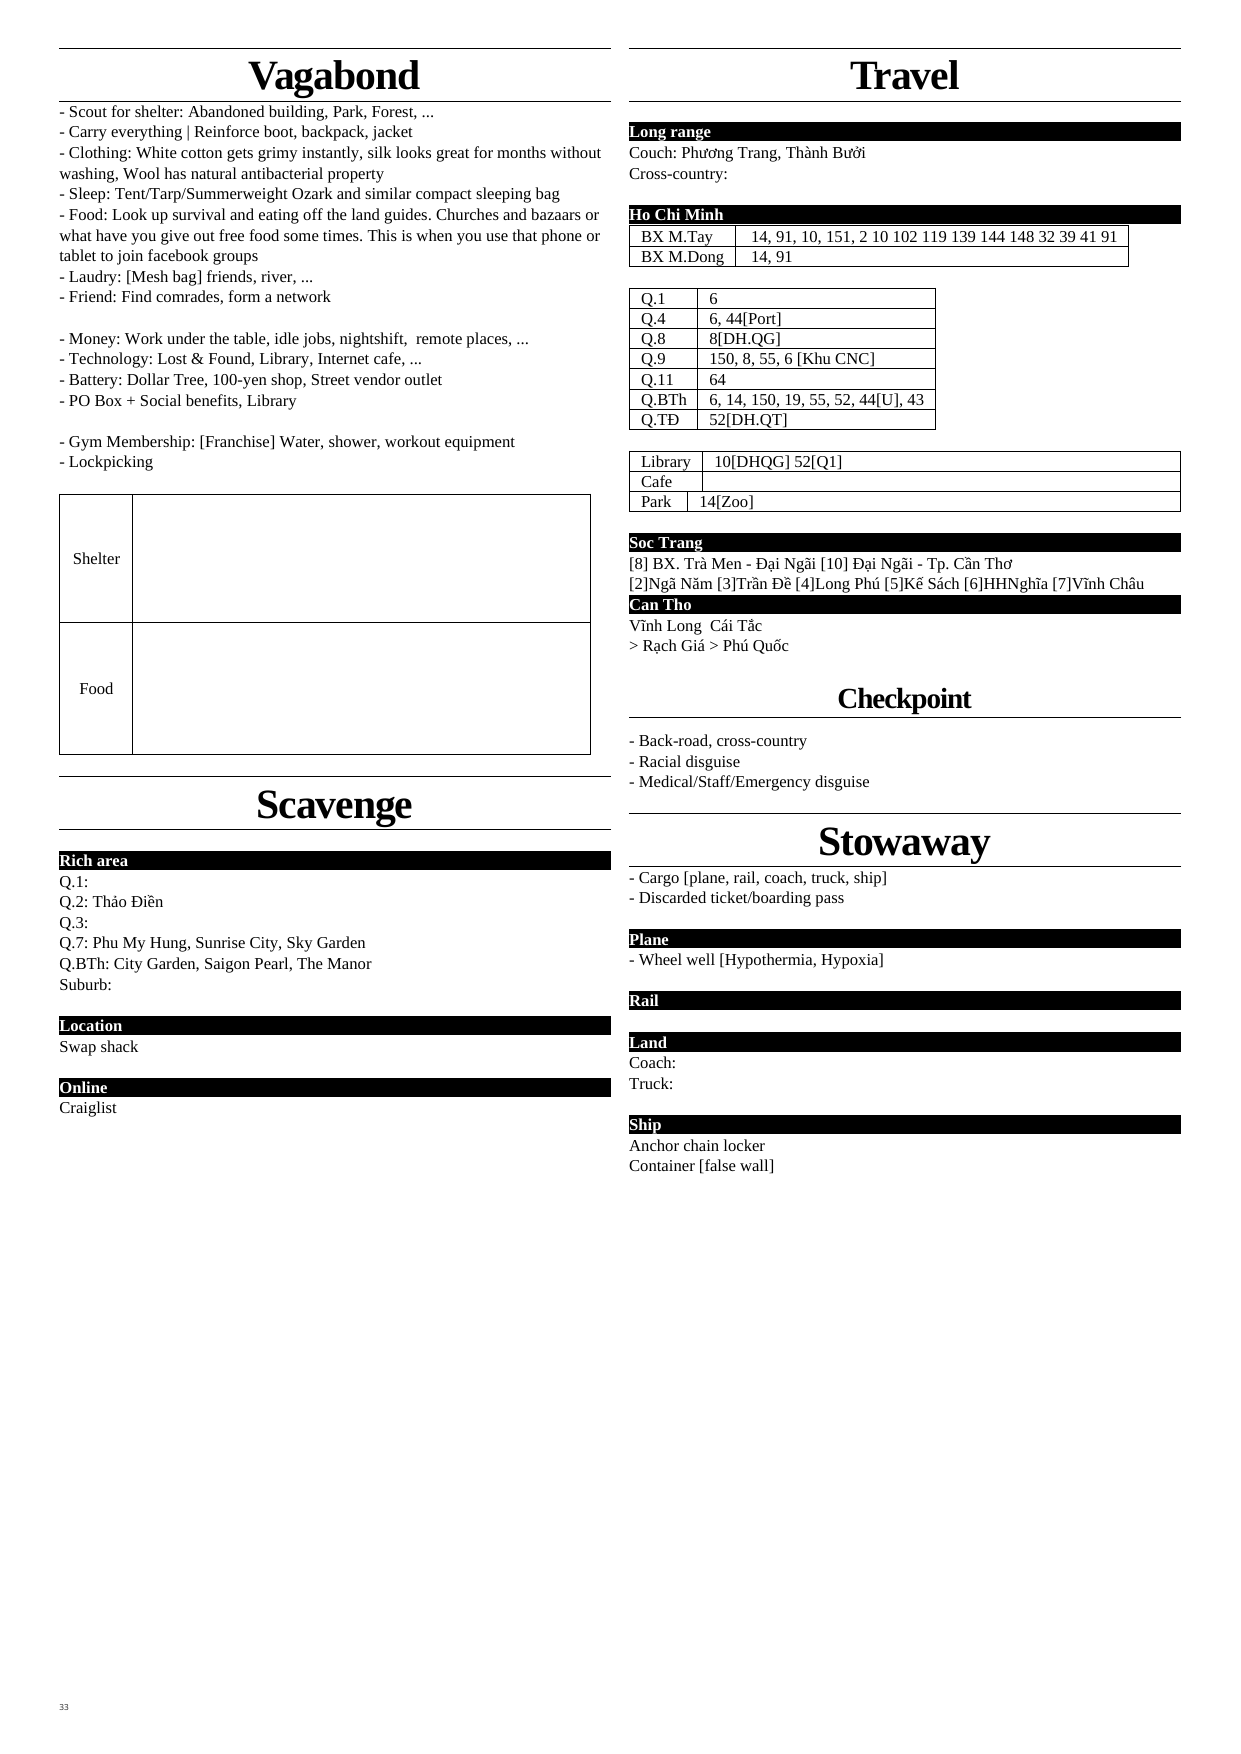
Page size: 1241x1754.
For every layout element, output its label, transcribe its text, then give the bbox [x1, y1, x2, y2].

text Vĩnh Long Cái Tắc [629, 615, 1181, 634]
text Suburb: [59, 974, 611, 994]
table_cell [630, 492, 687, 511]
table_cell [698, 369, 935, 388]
subtitle Travel [629, 49, 1181, 101]
subtitle Plane [629, 929, 1181, 948]
text - Battery: Dollar Tree, 100-yen shop, Street vendor outlet [59, 370, 611, 389]
subtitle Stowaway [629, 814, 1181, 866]
subtitle Online [59, 1078, 611, 1097]
subtitle Ship [629, 1115, 1181, 1134]
text - Back-road, cross-country [629, 731, 1181, 750]
subtitle Scavenge [59, 777, 611, 829]
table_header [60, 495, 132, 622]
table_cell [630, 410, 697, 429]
subtitle Ho Chi Minh [629, 205, 1181, 224]
text Couch: Phương Trang, Thành Bưởi [629, 143, 1181, 162]
subtitle Vagabond [59, 49, 611, 101]
text - Racial disguise [629, 751, 1181, 771]
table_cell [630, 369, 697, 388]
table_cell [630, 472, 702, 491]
text - Scout for shelter: Abandoned building, Park, Forest, ... [59, 102, 611, 121]
text Truck: [629, 1074, 1181, 1093]
text Q.7: Phu My Hung, Sunrise City, Sky Garden [59, 933, 611, 952]
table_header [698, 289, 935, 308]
text [2]Ngã Năm [3]Trần Đề [4]Long Phú [5]Kế Sách [6]HHNghĩa [7]Vĩnh Châu [629, 574, 1181, 593]
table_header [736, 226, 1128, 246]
text - Sleep: Tent/Tarp/Summerweight Ozark and similar compact sleeping bag [59, 184, 611, 203]
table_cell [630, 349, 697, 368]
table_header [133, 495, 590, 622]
text Anchor chain locker [629, 1136, 1181, 1155]
text - Laudry: [Mesh bag] friends, river, ... [59, 267, 611, 286]
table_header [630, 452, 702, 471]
text - Cargo [plane, rail, coach, truck, ship] [629, 867, 1181, 887]
subtitle Land [629, 1032, 1181, 1052]
text - Discarded ticket/boarding pass [629, 888, 1181, 907]
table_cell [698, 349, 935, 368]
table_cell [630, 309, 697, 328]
subtitle Rail [629, 991, 1181, 1010]
subtitle Rich area [59, 851, 611, 870]
text Q.BTh: City Garden, Saigon Pearl, The Manor [59, 954, 611, 973]
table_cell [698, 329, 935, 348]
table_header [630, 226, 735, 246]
subtitle Can Tho [629, 595, 1181, 614]
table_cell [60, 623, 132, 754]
text - Money: Work under the table, idle jobs, nightshift, remote places, ... [59, 328, 611, 348]
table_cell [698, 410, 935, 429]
text - Food: Look up survival and eating off the land guides. Churches and bazaars or what have you give out free food some times. This is when you use that phone or tablet to join facebook groups [59, 205, 611, 265]
text Swap shack [59, 1036, 611, 1056]
text [8] BX. Trà Men - Đại Ngãi [10] Đại Ngãi - Tp. Cần Thơ [629, 553, 1181, 573]
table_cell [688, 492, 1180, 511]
text Craiglist [59, 1098, 611, 1117]
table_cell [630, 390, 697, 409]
text Coach: [629, 1053, 1181, 1072]
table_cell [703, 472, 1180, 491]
text - Friend: Find comrades, form a network [59, 287, 611, 306]
text - Technology: Lost & Found, Library, Internet cafe, ... [59, 349, 611, 368]
text Q.1: [59, 871, 611, 891]
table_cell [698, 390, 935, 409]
text - Carry everything | Reinforce boot, backpack, jacket [59, 122, 611, 141]
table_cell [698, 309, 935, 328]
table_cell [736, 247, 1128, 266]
subtitle Checkpoint [629, 682, 1181, 717]
text Cross-country: [629, 163, 1181, 183]
text - Lockpicking [59, 452, 611, 471]
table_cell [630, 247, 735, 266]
text Q.3: [59, 913, 611, 932]
text > Rạch Giá > Phú Quốc [629, 636, 1181, 655]
subtitle Soc Trang [629, 533, 1181, 552]
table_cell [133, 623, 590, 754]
text Container [false wall] [629, 1156, 1181, 1175]
text - Medical/Staff/Emergency disguise [629, 772, 1181, 791]
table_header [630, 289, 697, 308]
text - Gym Membership: [Franchise] Water, shower, workout equipment [59, 432, 611, 451]
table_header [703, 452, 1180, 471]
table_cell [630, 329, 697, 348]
text - Wheel well [Hypothermia, Hypoxia] [629, 950, 1181, 969]
subtitle Location [59, 1016, 611, 1035]
text - PO Box + Social benefits, Library [59, 390, 611, 409]
text - Clothing: White cotton gets grimy instantly, silk looks great for months without washing, Wool has natural antibacterial property [59, 143, 611, 183]
subtitle Long range [629, 122, 1181, 141]
text Q.2: Thảo Điền [59, 892, 611, 911]
